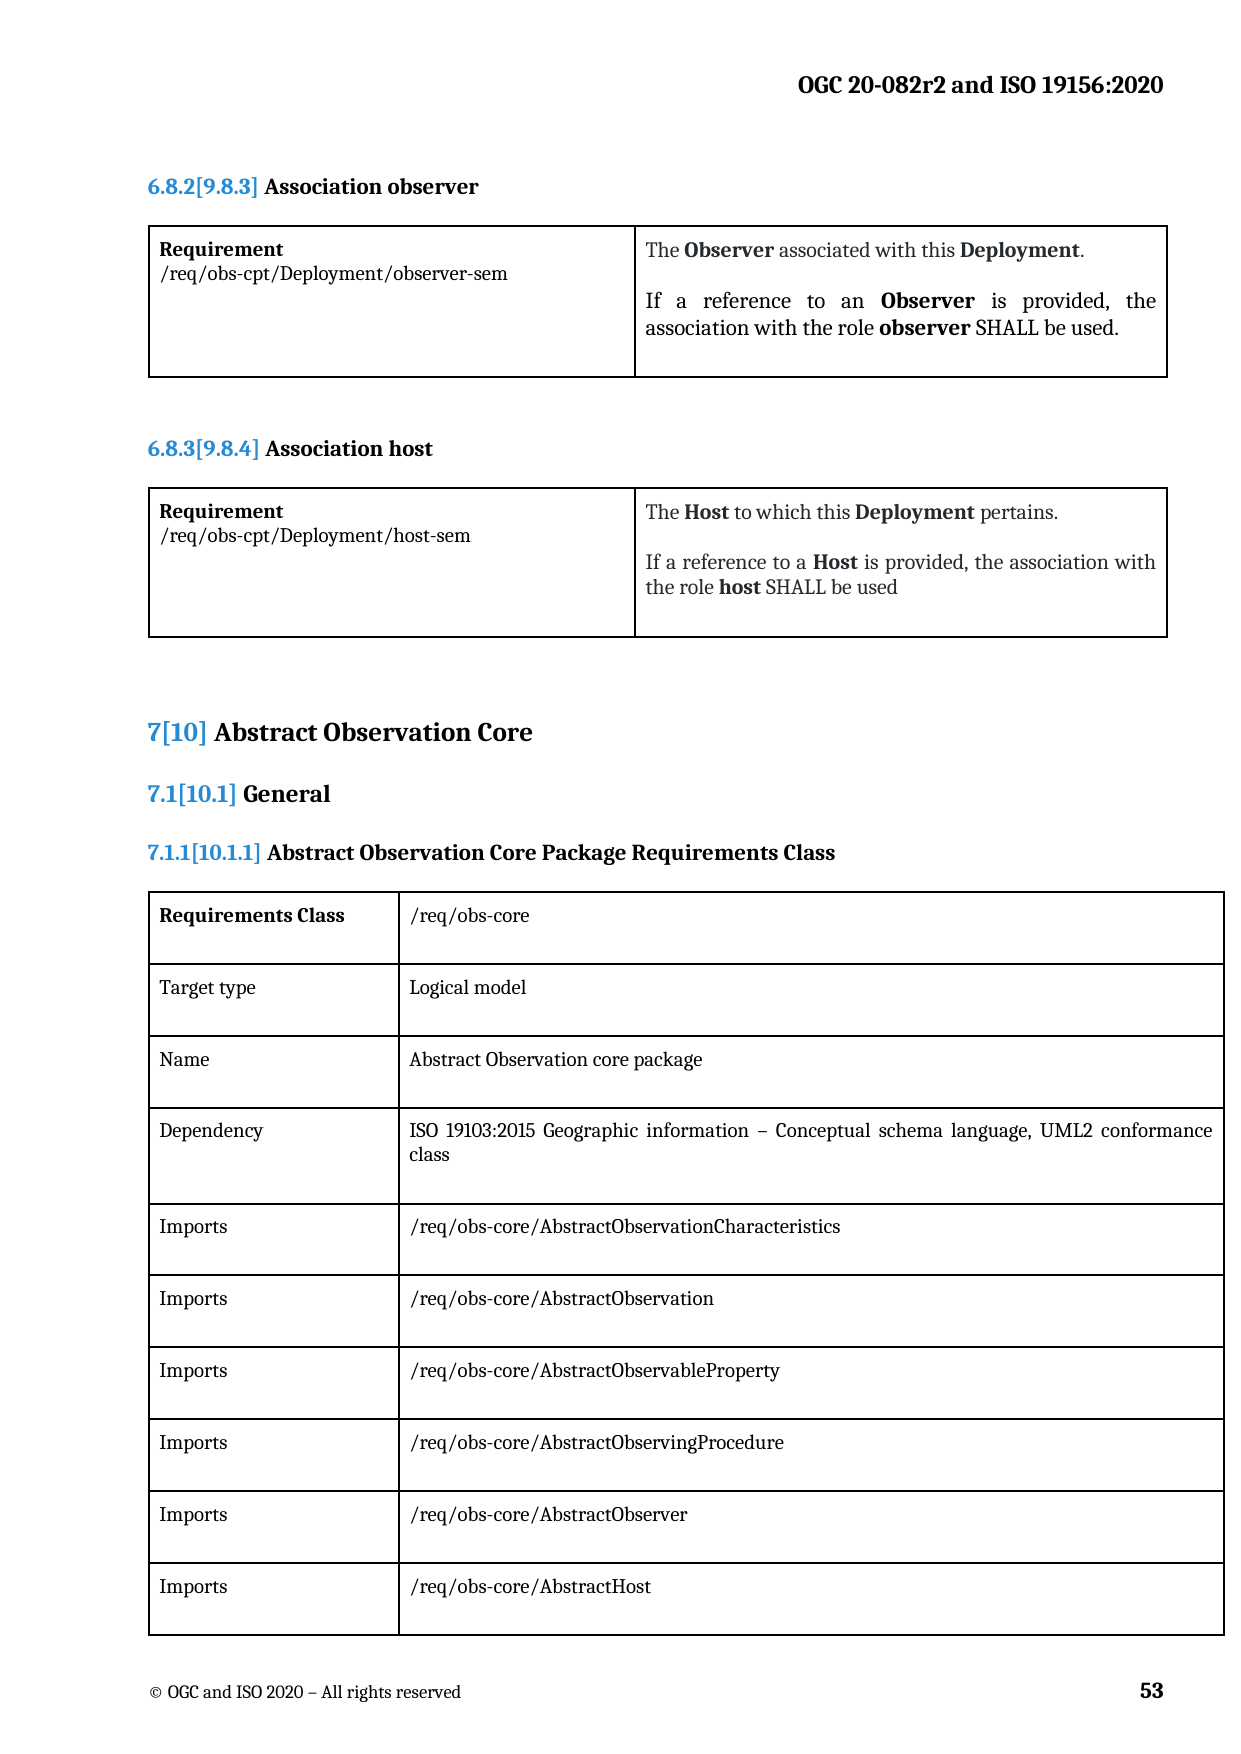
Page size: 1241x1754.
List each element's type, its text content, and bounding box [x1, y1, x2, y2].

table_cell /req/obs-core/AbstractObservableProperty [400, 1348, 1223, 1418]
table_cell Target type [150, 965, 398, 1035]
table_cell /req/obs-core/AbstractObservation [400, 1276, 1223, 1346]
table_cell Imports [150, 1276, 398, 1346]
table_header /req/obs-core [400, 893, 1223, 963]
table_cell /req/obs-core/AbstractObservationCharacteristics [400, 1205, 1223, 1274]
table_header Requirements Class [150, 893, 398, 963]
table_header The Observer associated with this Deployment. If a reference to an Observer is provided, the association with the role observer SHALL be used. [636, 227, 1166, 376]
table_cell /req/obs-core/AbstractObservingProcedure [400, 1420, 1223, 1490]
table_cell ISO 19103:2015 Geographic information – Conceptual schema language, UML2 conformance class [400, 1109, 1223, 1202]
table_cell Name [150, 1037, 398, 1107]
table_cell Imports [150, 1492, 398, 1562]
table_cell Dependency [150, 1109, 398, 1202]
subtitle Association observer [148, 174, 1163, 200]
table_cell /req/obs-core/AbstractHost [400, 1564, 1223, 1634]
subtitle Abstract Observation Core [148, 717, 1163, 748]
subtitle Abstract Observation Core Package Requirements Class [148, 839, 1163, 866]
table_cell Imports [150, 1420, 398, 1490]
table_cell Abstract Observation core package [400, 1037, 1223, 1107]
subtitle Association host [148, 436, 1163, 462]
table_cell /req/obs-core/AbstractObserver [400, 1492, 1223, 1562]
table_cell Imports [150, 1564, 398, 1634]
table_cell Imports [150, 1205, 398, 1274]
table_header Requirement /req/obs-cpt/Deployment/host-sem [150, 489, 634, 636]
table_header Requirement /req/obs-cpt/Deployment/observer-sem [150, 227, 634, 376]
table_cell Logical model [400, 965, 1223, 1035]
subtitle General [148, 779, 1163, 808]
table_header The Host to which this Deployment pertains. If a reference to a Host is provided, the association with the role host SHALL be used [636, 489, 1166, 636]
table_cell Imports [150, 1348, 398, 1418]
